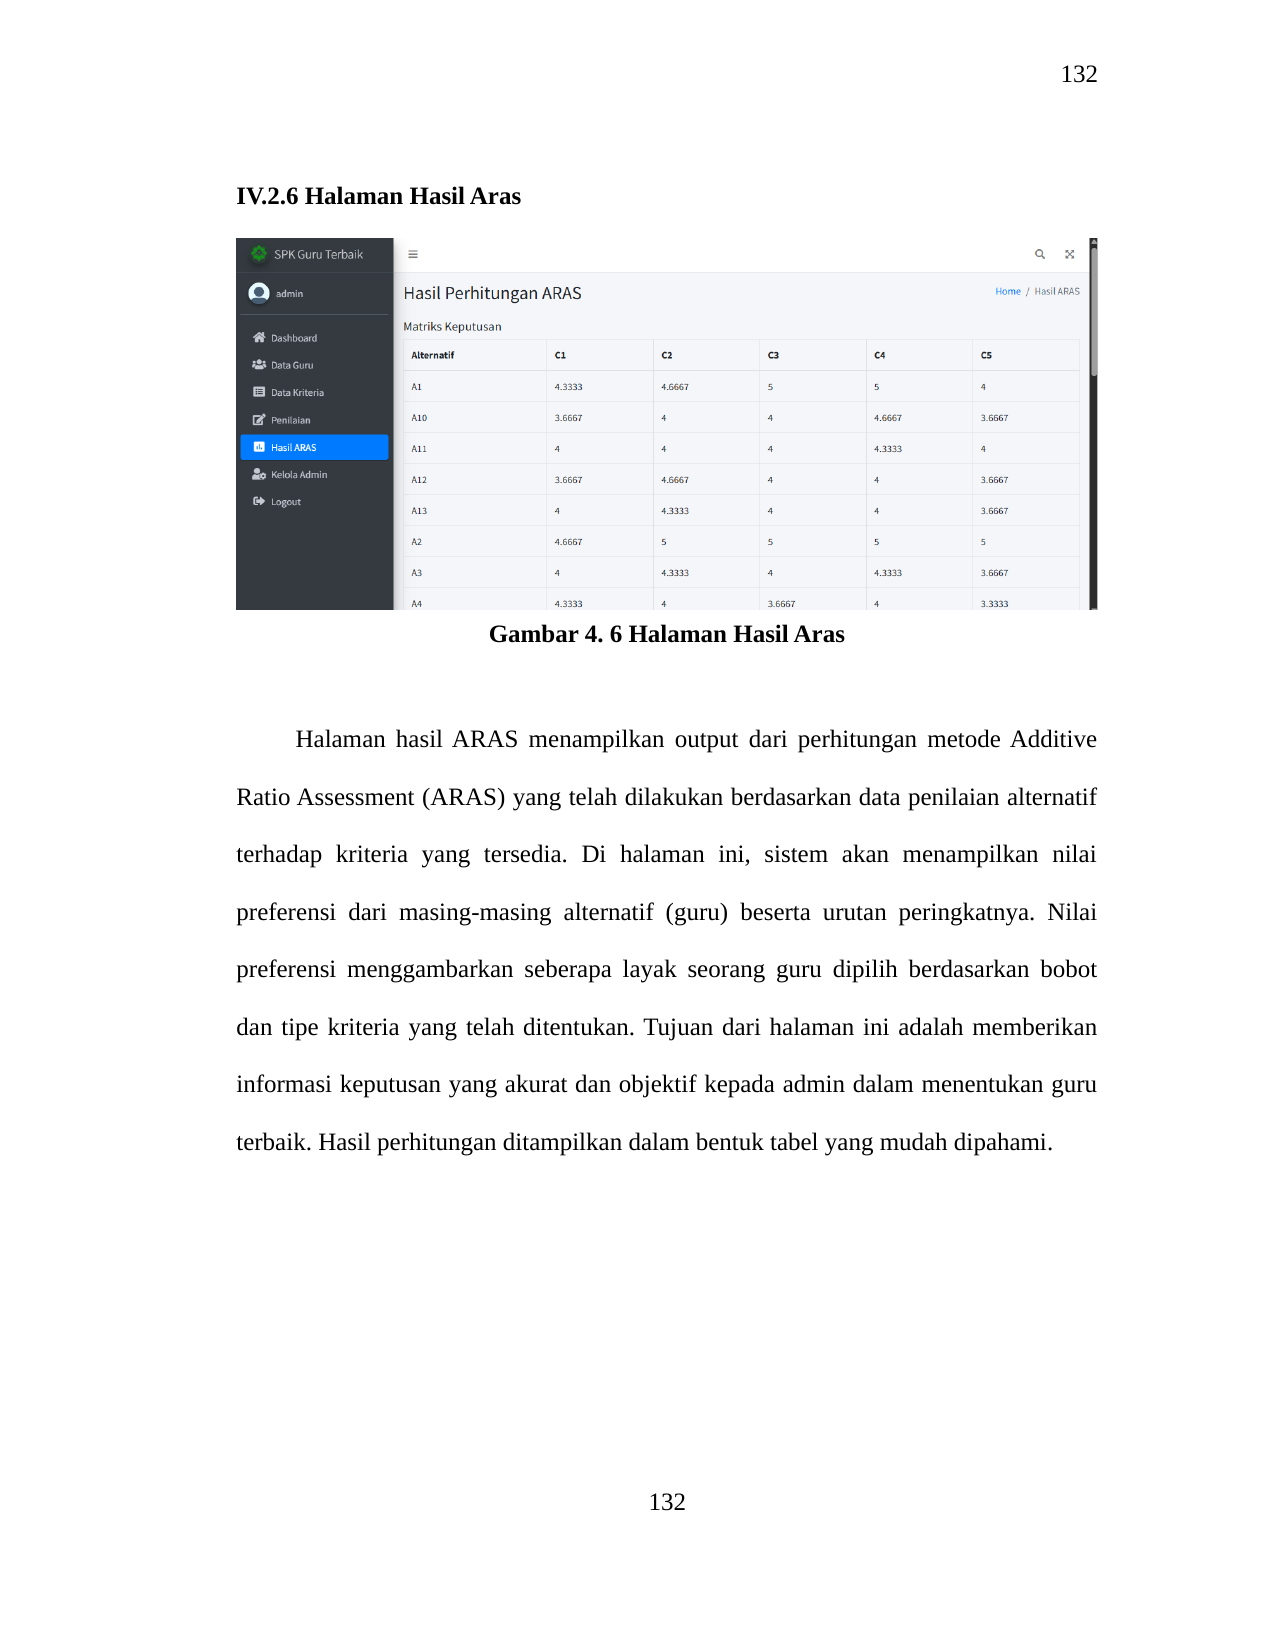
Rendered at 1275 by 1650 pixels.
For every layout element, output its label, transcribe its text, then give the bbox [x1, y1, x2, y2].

subtitle Halaman Hasil Aras [236, 181, 1098, 210]
picture [236, 238, 1098, 610]
text Halaman hasil ARAS menampilkan output dari perhitungan metode Additive Ratio Assessment (ARAS) yang telah dilakukan berdasarkan data penilaian alternatif terhadap kriteria yang tersedia. Di halaman ini, sistem akan menampilkan nilai preferensi dari masing-masing alternatif (guru) beserta urutan peringkatnya. Nilai preferensi menggambarkan seberapa layak seorang guru dipilih berdasarkan bobot dan tipe kriteria yang telah ditentukan. Tujuan dari halaman ini adalah memberikan informasi keputusan yang akurat dan objektif kepada admin dalam menentukan guru terbaik. Hasil perhitungan ditampilkan dalam bentuk tabel yang mudah dipahami. [236, 724, 1098, 1156]
